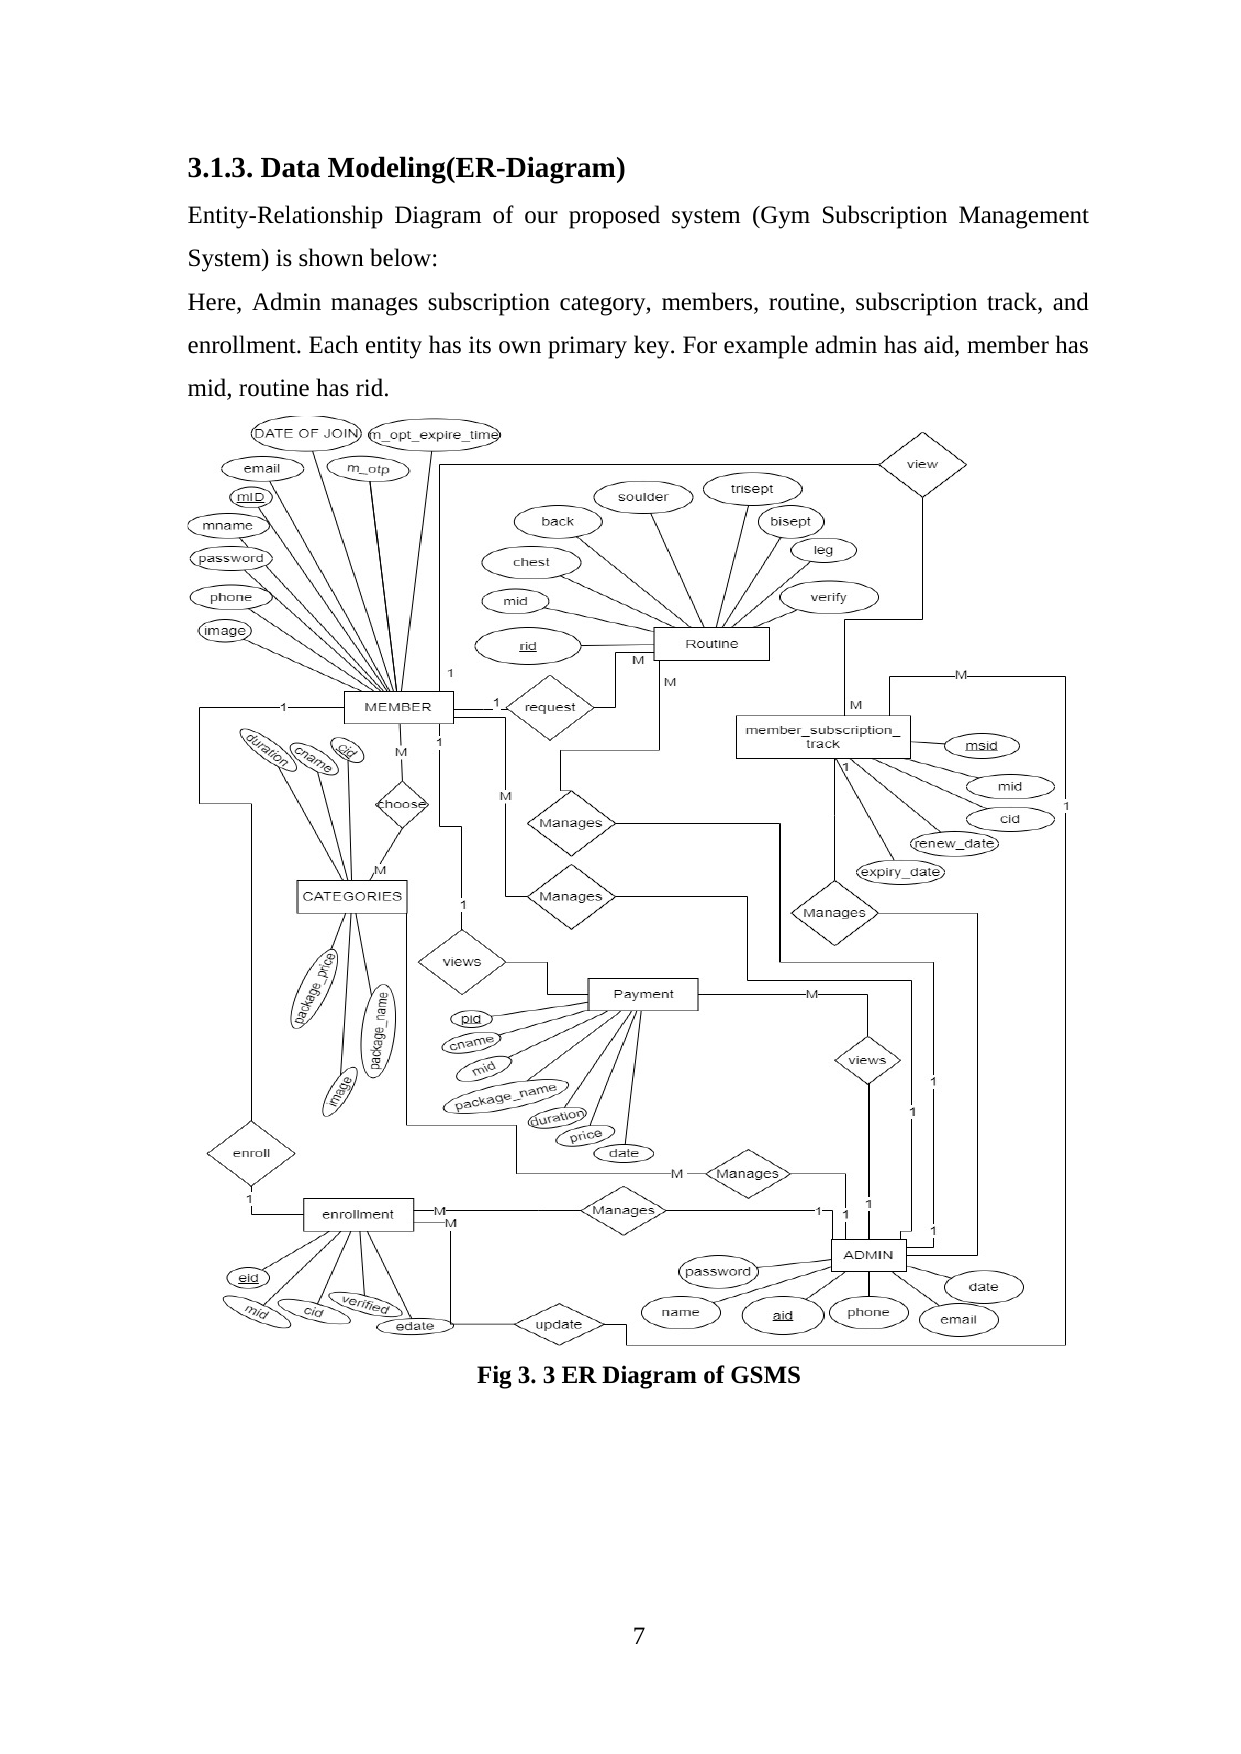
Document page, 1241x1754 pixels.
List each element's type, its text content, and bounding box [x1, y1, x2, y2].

text Entity-Relationship Diagram of our proposed system (Gym Subscription Management System) is shown below: [187, 200, 1090, 272]
text Fig 3. 3 ER Diagram of GSMS [187, 1360, 1090, 1389]
picture [187, 416, 1071, 1346]
subtitle 3.1.3. Data Modeling(ER-Diagram) [187, 150, 1090, 183]
text Here, Admin manages subscription category, members, routine, subscription track, and enrollment. Each entity has its own primary key. For example admin has aid, member has mid, routine has rid. [187, 287, 1090, 402]
